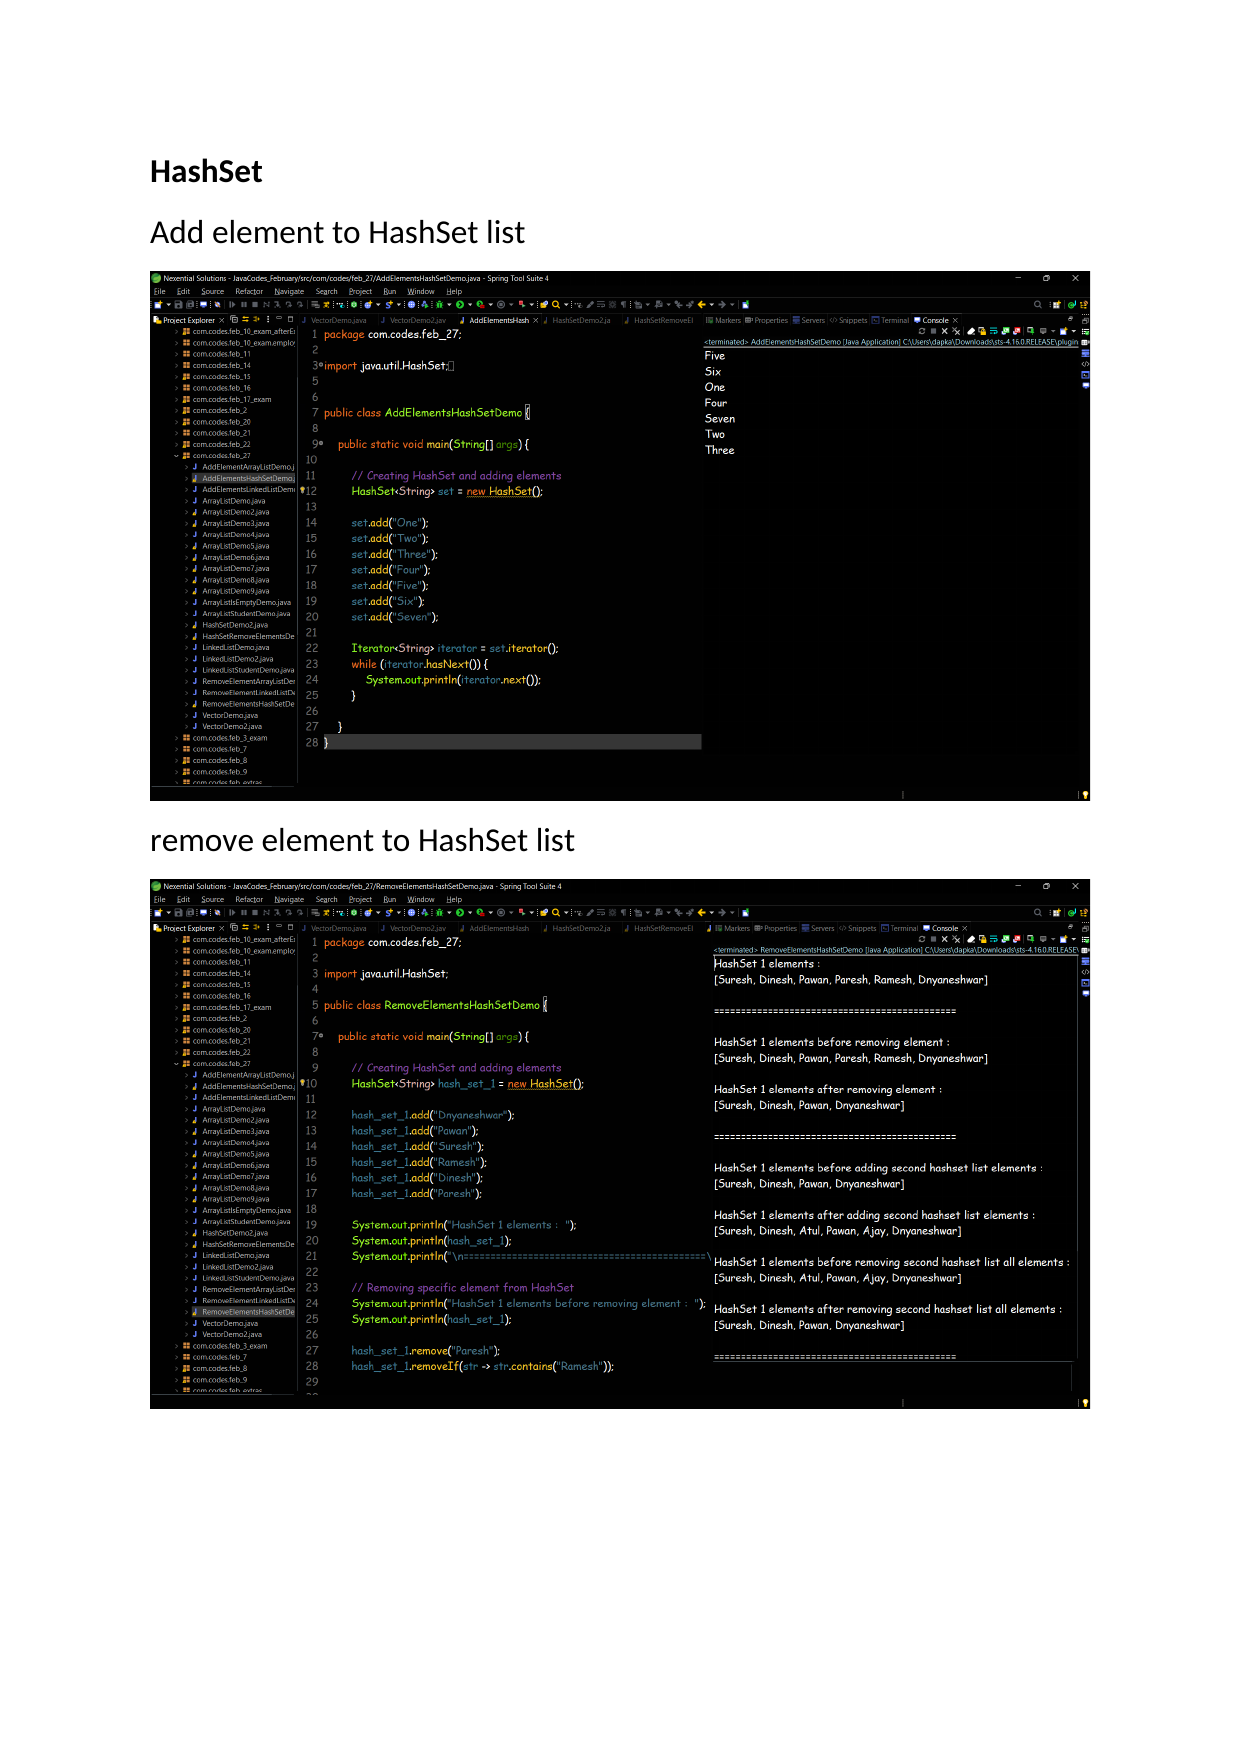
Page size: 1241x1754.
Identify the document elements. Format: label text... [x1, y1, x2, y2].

picture [150, 879, 1091, 1409]
text HashSet [150, 150, 1090, 191]
picture [150, 271, 1091, 801]
text remove element to HashSet list [150, 819, 1090, 860]
text Add element to HashSet list [150, 211, 1090, 251]
